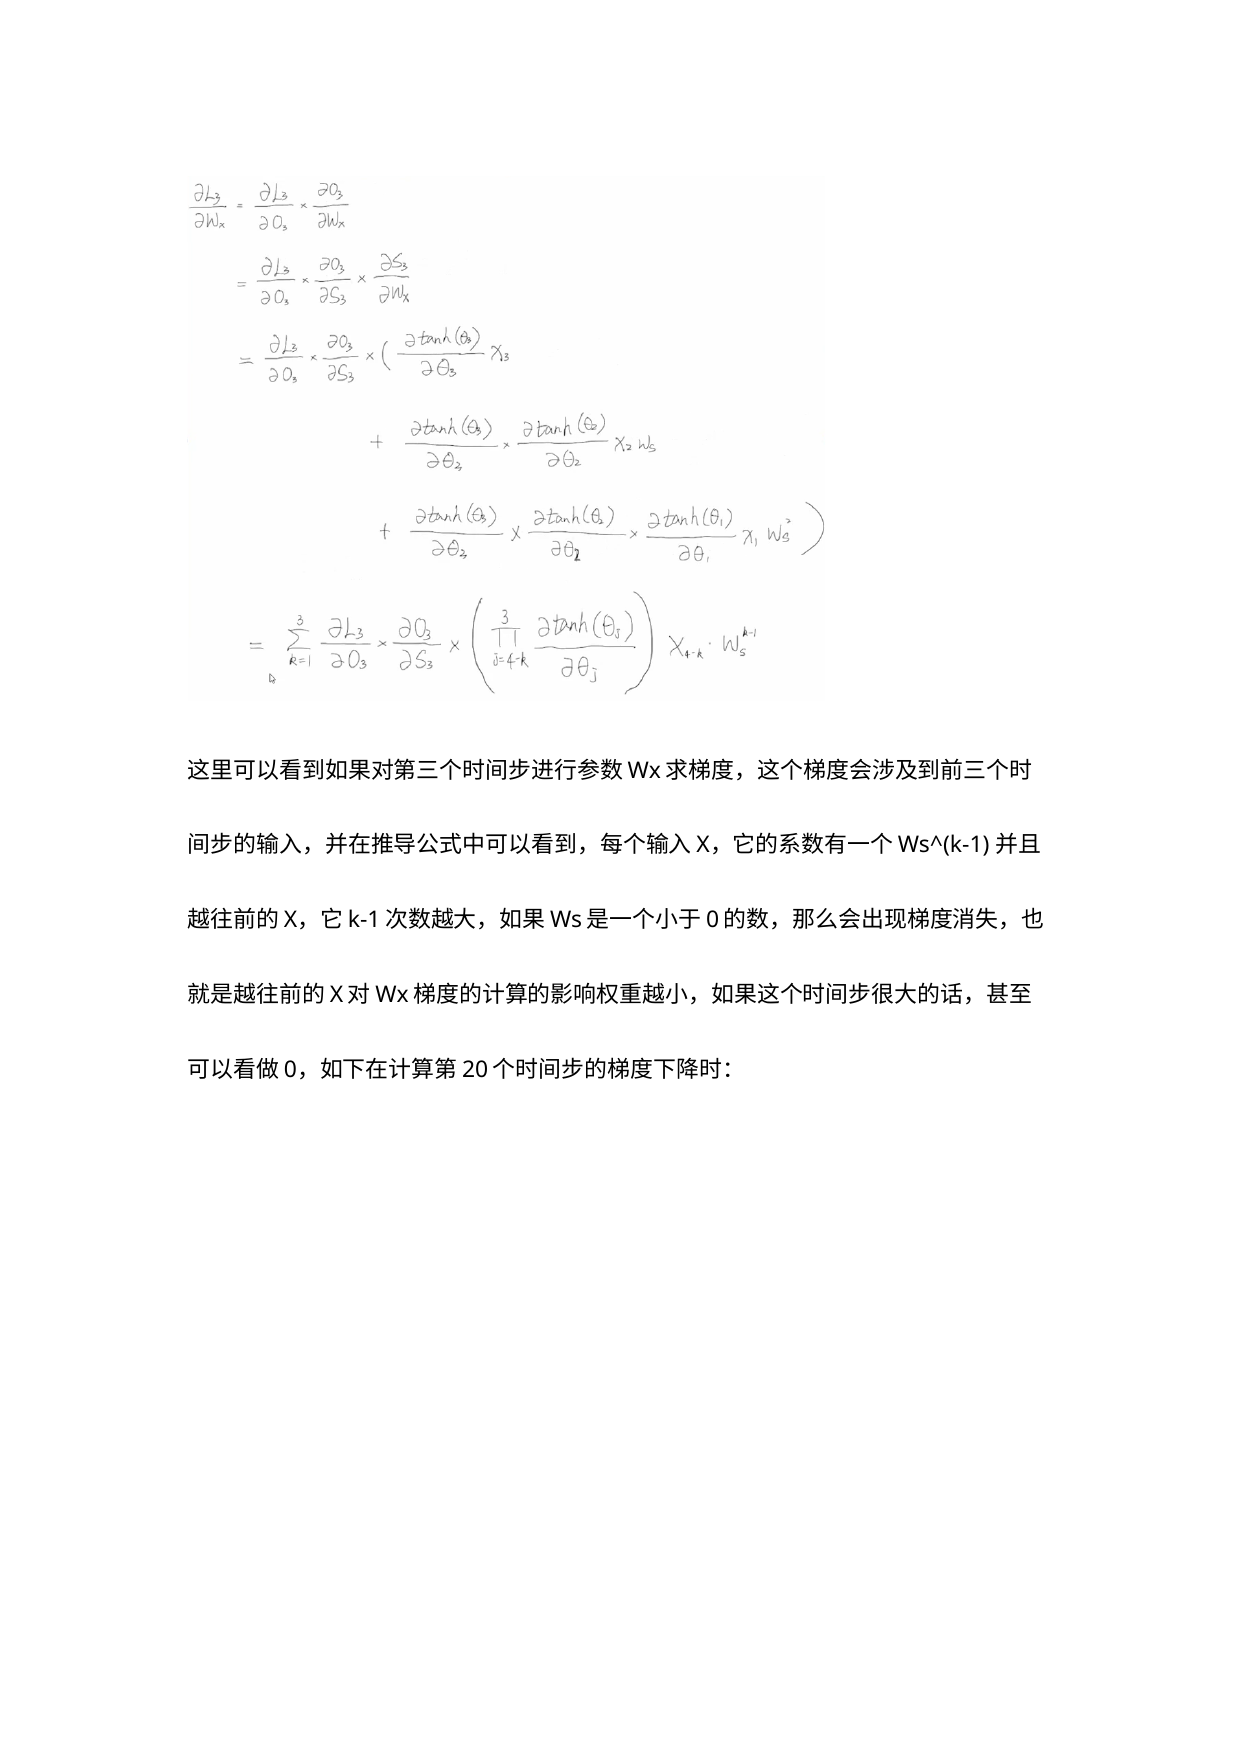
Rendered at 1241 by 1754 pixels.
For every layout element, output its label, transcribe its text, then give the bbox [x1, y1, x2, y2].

picture [187, 176, 826, 701]
text 这里可以看到如果对第三个时间步进行参数Wx求梯度，这个梯度会涉及到前三个时间步的输入，并在推导公式中可以看到，每个输入X，它的系数有一个Ws^(k-1) 并且越往前的X，它k-1次数越大，如果Ws是一个小于0的数，那么会出现梯度消失，也就是越往前的X对Wx梯度的计算的影响权重越小，如果这个时间步很大的话，甚至可以看做0，如下在计算第20个时间步的梯度下降时： [187, 736, 1053, 1099]
